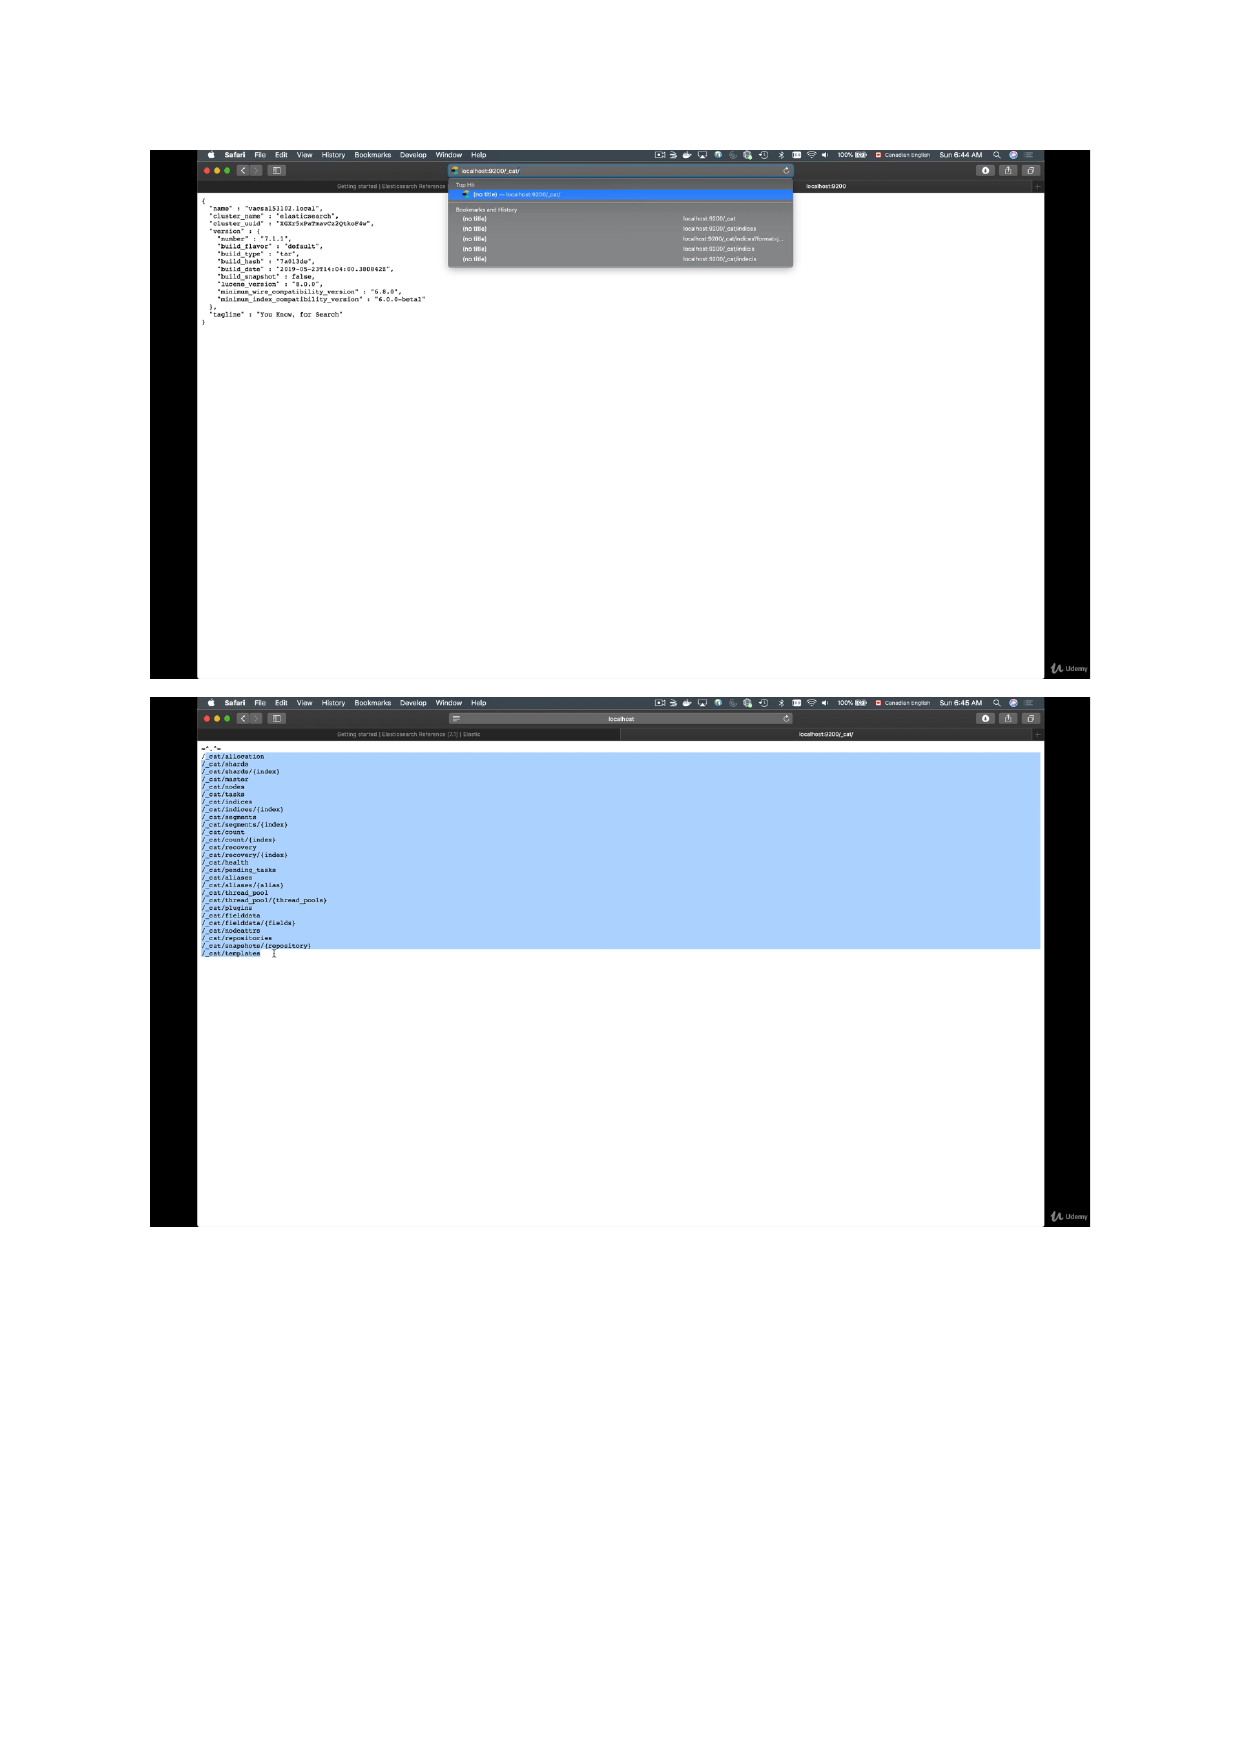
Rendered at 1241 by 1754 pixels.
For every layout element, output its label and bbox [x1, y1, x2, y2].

picture [150, 697, 1091, 1227]
picture [150, 150, 1091, 679]
